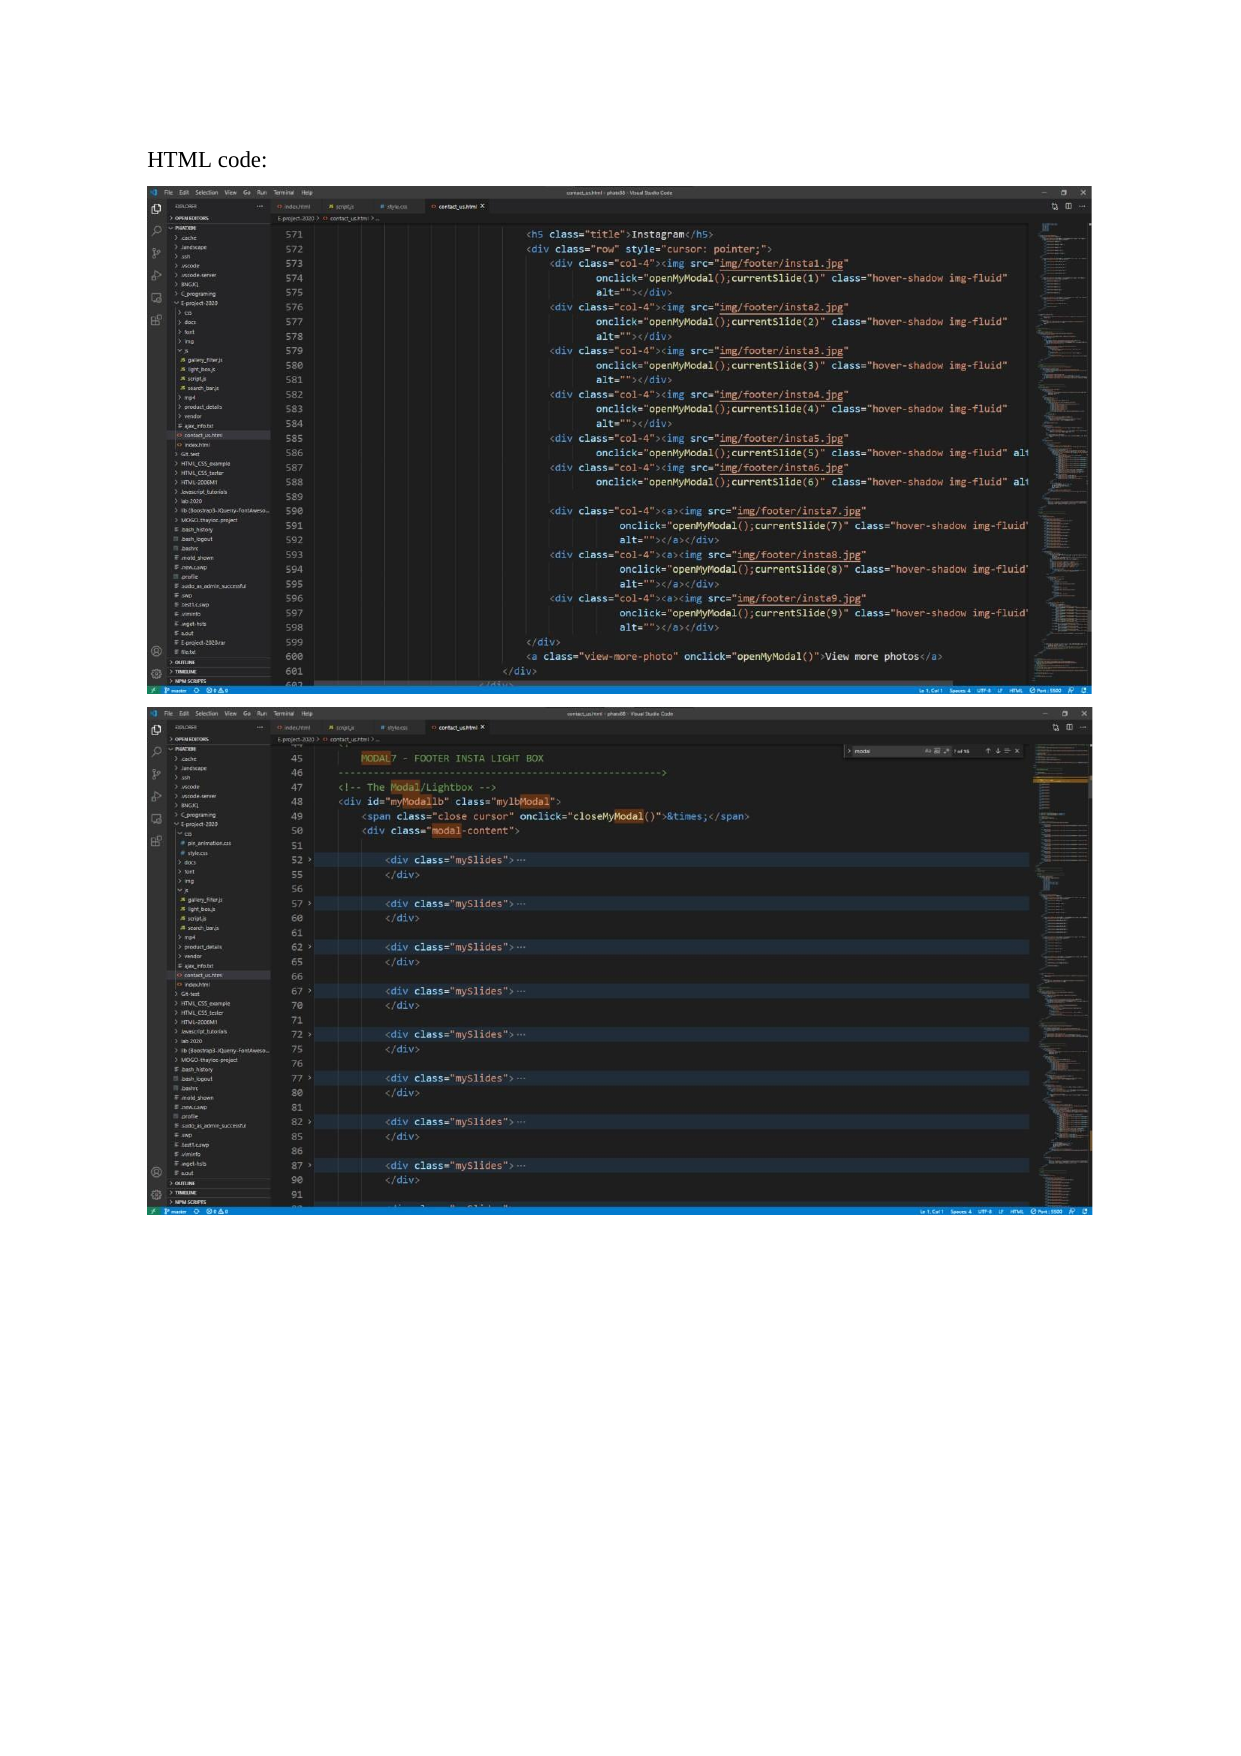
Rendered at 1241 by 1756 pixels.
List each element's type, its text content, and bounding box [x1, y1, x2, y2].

picture [147, 186, 1092, 694]
picture [147, 707, 1093, 1215]
text HTML code: [147, 146, 1240, 173]
